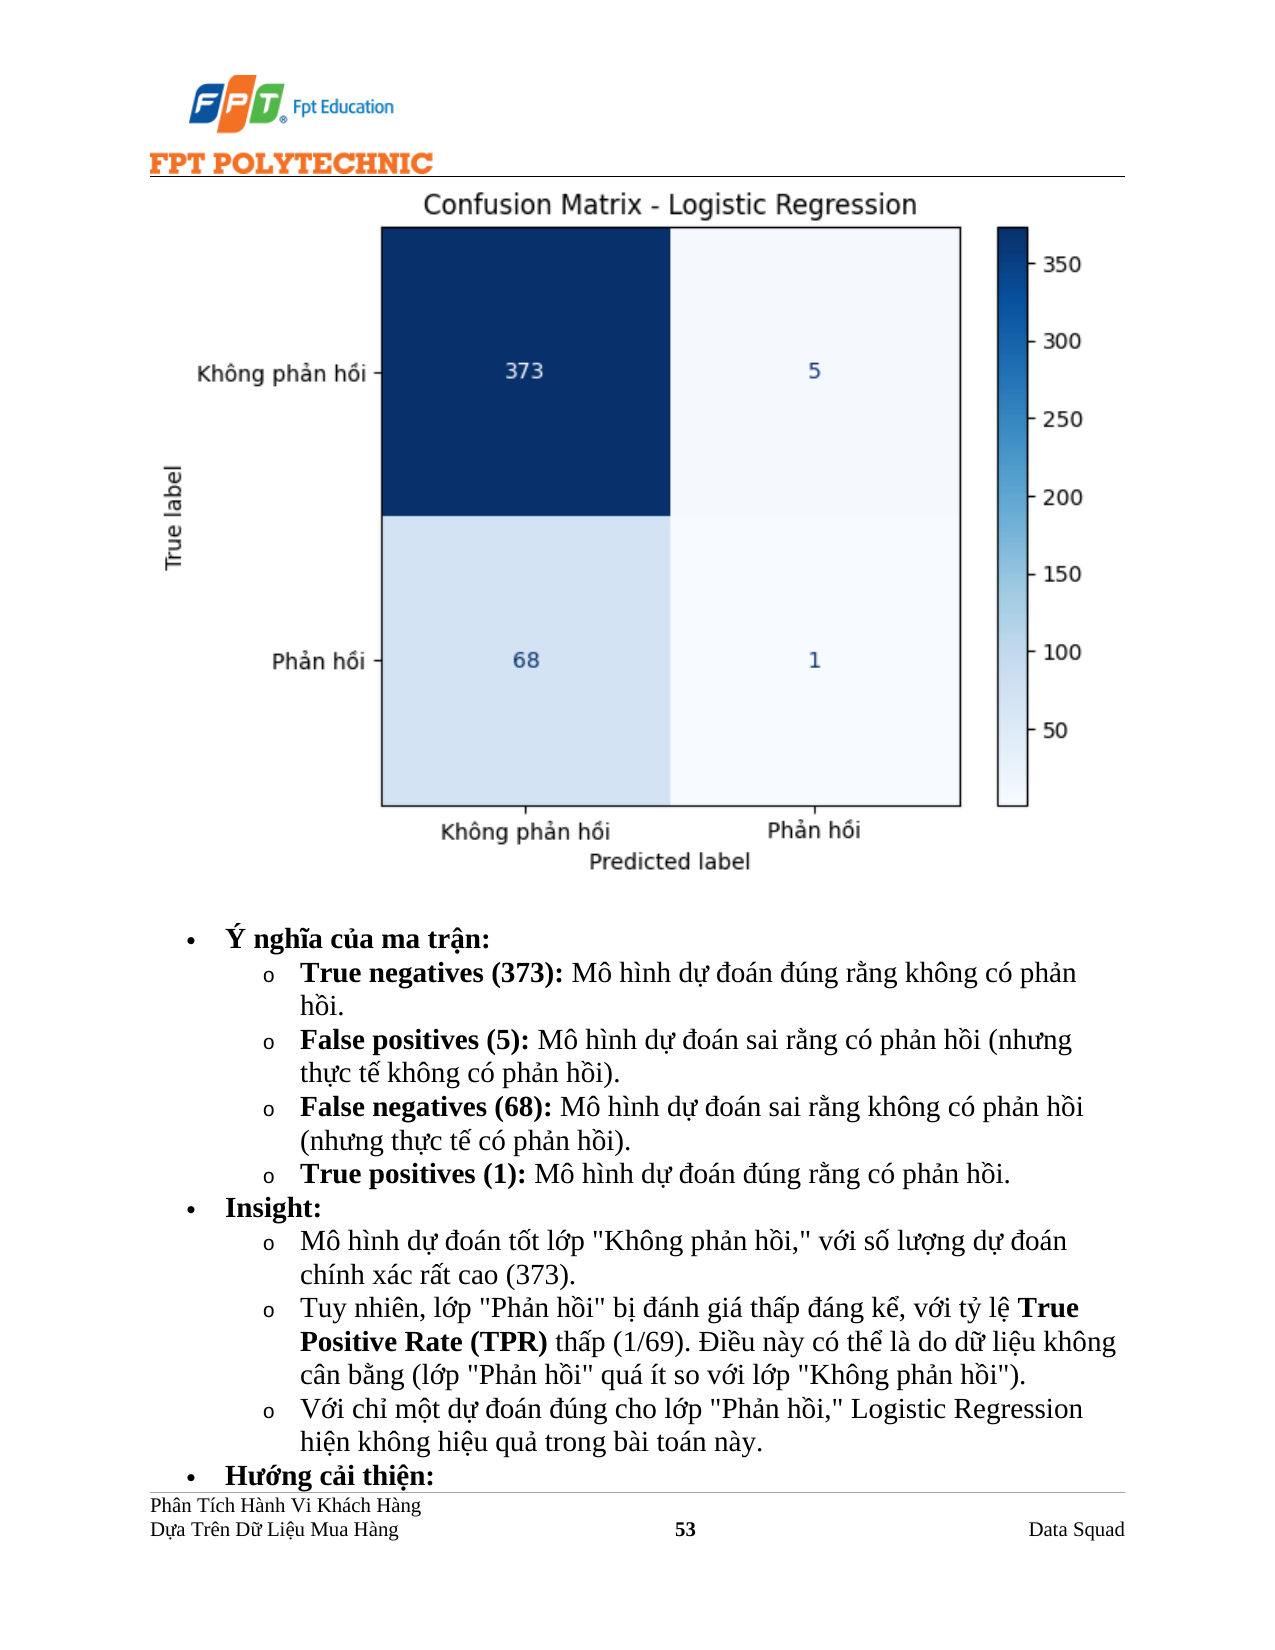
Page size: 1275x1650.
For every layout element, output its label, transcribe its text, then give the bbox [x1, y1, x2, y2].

list Hướng cải thiện: [187, 1458, 1125, 1492]
list True positives (1): Mô hình dự đoán đúng rằng có phản hồi. [262, 1156, 1125, 1190]
list Mô hình dự đoán tốt lớp "Không phản hồi," với số lượng dự đoán chính xác rất cao (373). [262, 1223, 1125, 1290]
list Với chỉ một dự đoán đúng cho lớp "Phản hồi," Logistic Regression hiện không hiệu quả trong bài toán này. [262, 1391, 1125, 1458]
list Insight: [187, 1190, 1125, 1223]
list False positives (5): Mô hình dự đoán sai rằng có phản hồi (nhưng thực tế không có phản hồi). [262, 1022, 1125, 1089]
picture [150, 75, 436, 174]
list True negatives (373): Mô hình dự đoán đúng rằng không có phản hồi. [262, 955, 1125, 1022]
picture [150, 177, 1099, 890]
list Tuy nhiên, lớp "Phản hồi" bị đánh giá thấp đáng kể, với tỷ lệ True Positive Rate (TPR) thấp (1/69). Điều này có thể là do dữ liệu không cân bằng (lớp "Phản hồi" quá ít so với lớp "Không phản hồi"). [262, 1290, 1125, 1391]
list False negatives (68): Mô hình dự đoán sai rằng không có phản hồi (nhưng thực tế có phản hồi). [262, 1089, 1125, 1156]
list Ý nghĩa của ma trận: [187, 921, 1125, 955]
